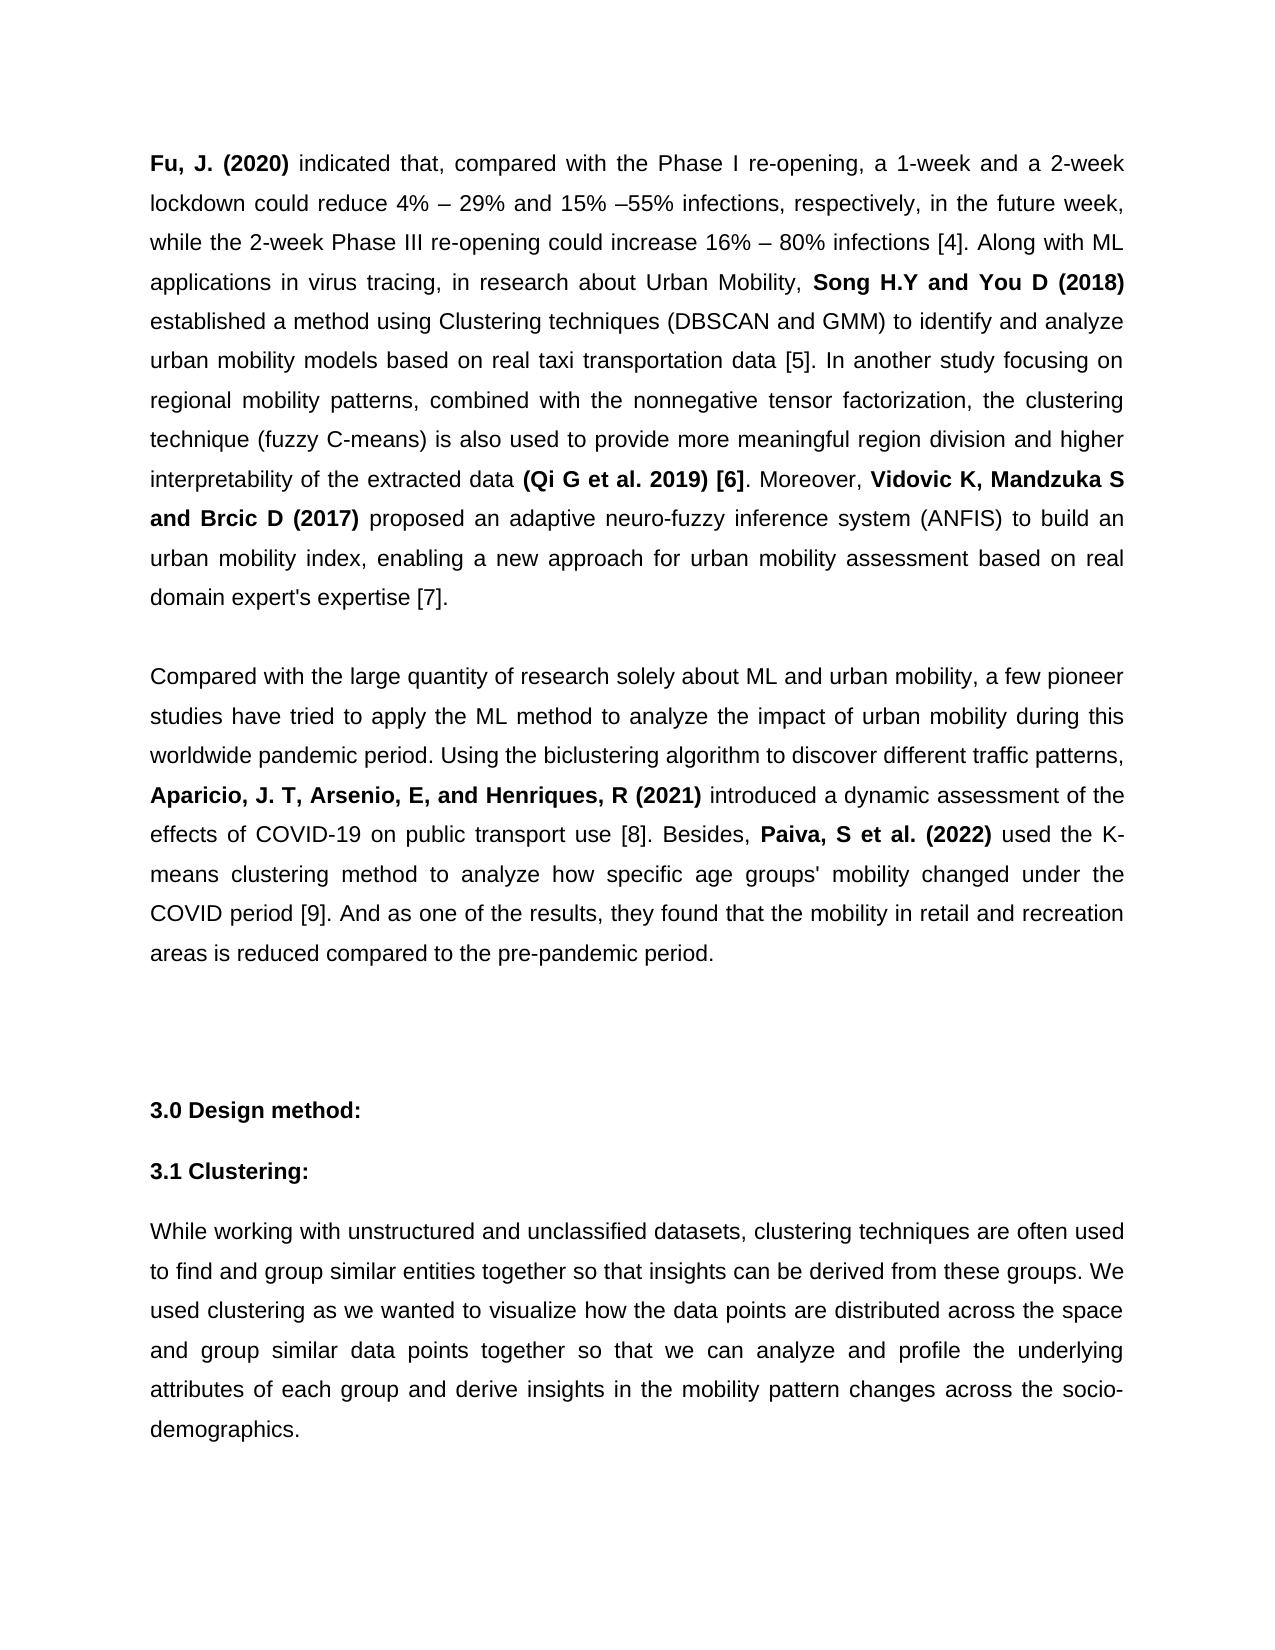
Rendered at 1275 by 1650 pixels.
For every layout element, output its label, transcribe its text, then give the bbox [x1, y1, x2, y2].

text 3.0 Design method: [150, 1097, 1125, 1124]
text While working with unstructured and unclassified datasets, clustering techniques are often used to find and group similar entities together so that insights can be derived from these groups. We used clustering as we wanted to visualize how the data points are distributed across the space and group similar data points together so that we can analyze and profile the underlying attributes of each group and derive insights in the mobility pattern changes across the socio-demographics. [150, 1218, 1125, 1442]
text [150, 150, 1125, 611]
text 3.1 Clustering: [150, 1158, 1125, 1184]
text Compared with the large quantity of research solely about ML and urban mobility, a few pioneer studies have tried to apply the ML method to analyze the impact of urban mobility during this worldwide pandemic period. Using the biclustering algorithm to discover different traffic patterns, Aparicio, J. T, Arsenio, E, and Henriques, R (2021) introduced a dynamic assessment of the effects of COVID-19 on public transport use [8]. Besides, Paiva, S et al. (2022) used the K-means clustering method to analyze how specific age groups' mobility changed under the COVID period [9]. And as one of the results, they found that the mobility in retail and recreation areas is reduced compared to the pre-pandemic period. [150, 663, 1125, 966]
